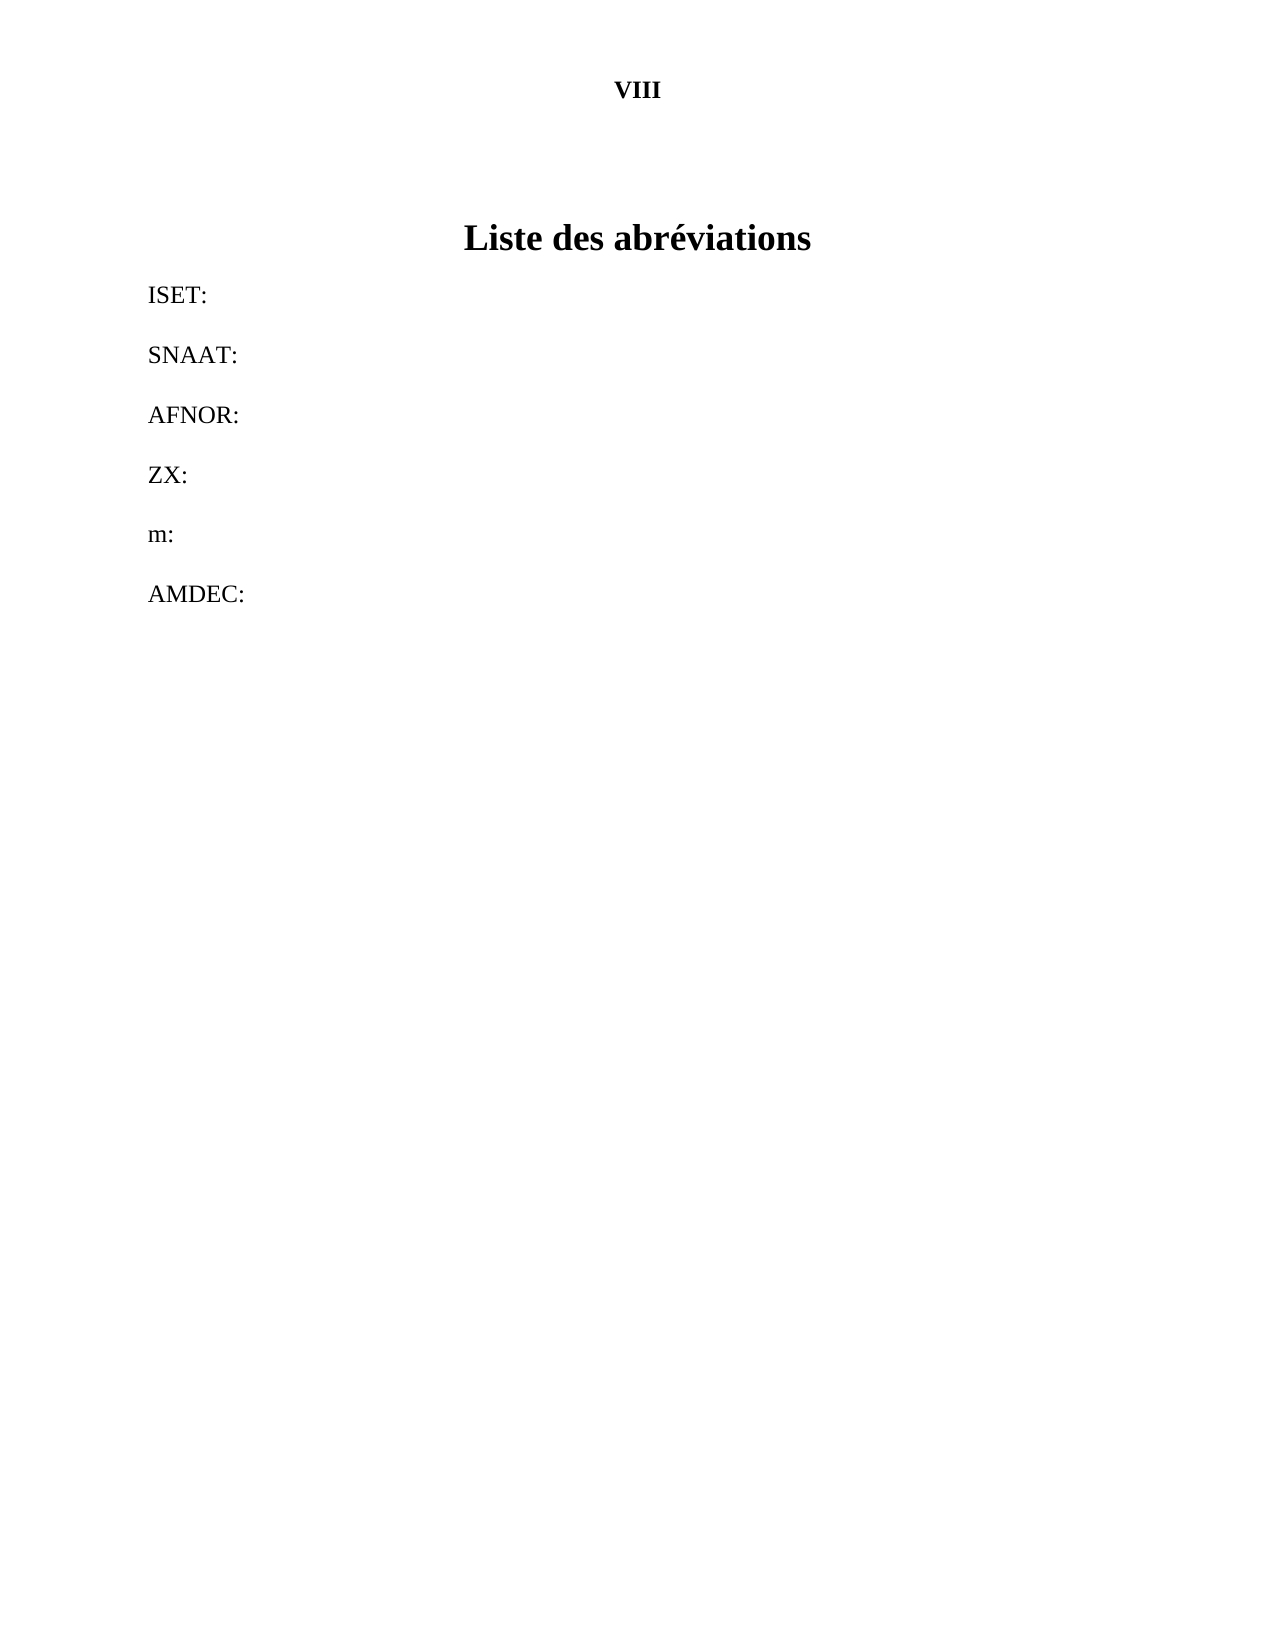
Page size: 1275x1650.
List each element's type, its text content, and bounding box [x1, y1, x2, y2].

text SNAAT: [148, 340, 1127, 369]
text m: [148, 519, 1127, 548]
text ZX: [148, 460, 1127, 488]
text AFNOR: [148, 400, 1127, 429]
subtitle Liste des abréviations [148, 216, 1127, 259]
text ISET: [148, 280, 1127, 309]
text AMDEC: [148, 579, 1127, 608]
